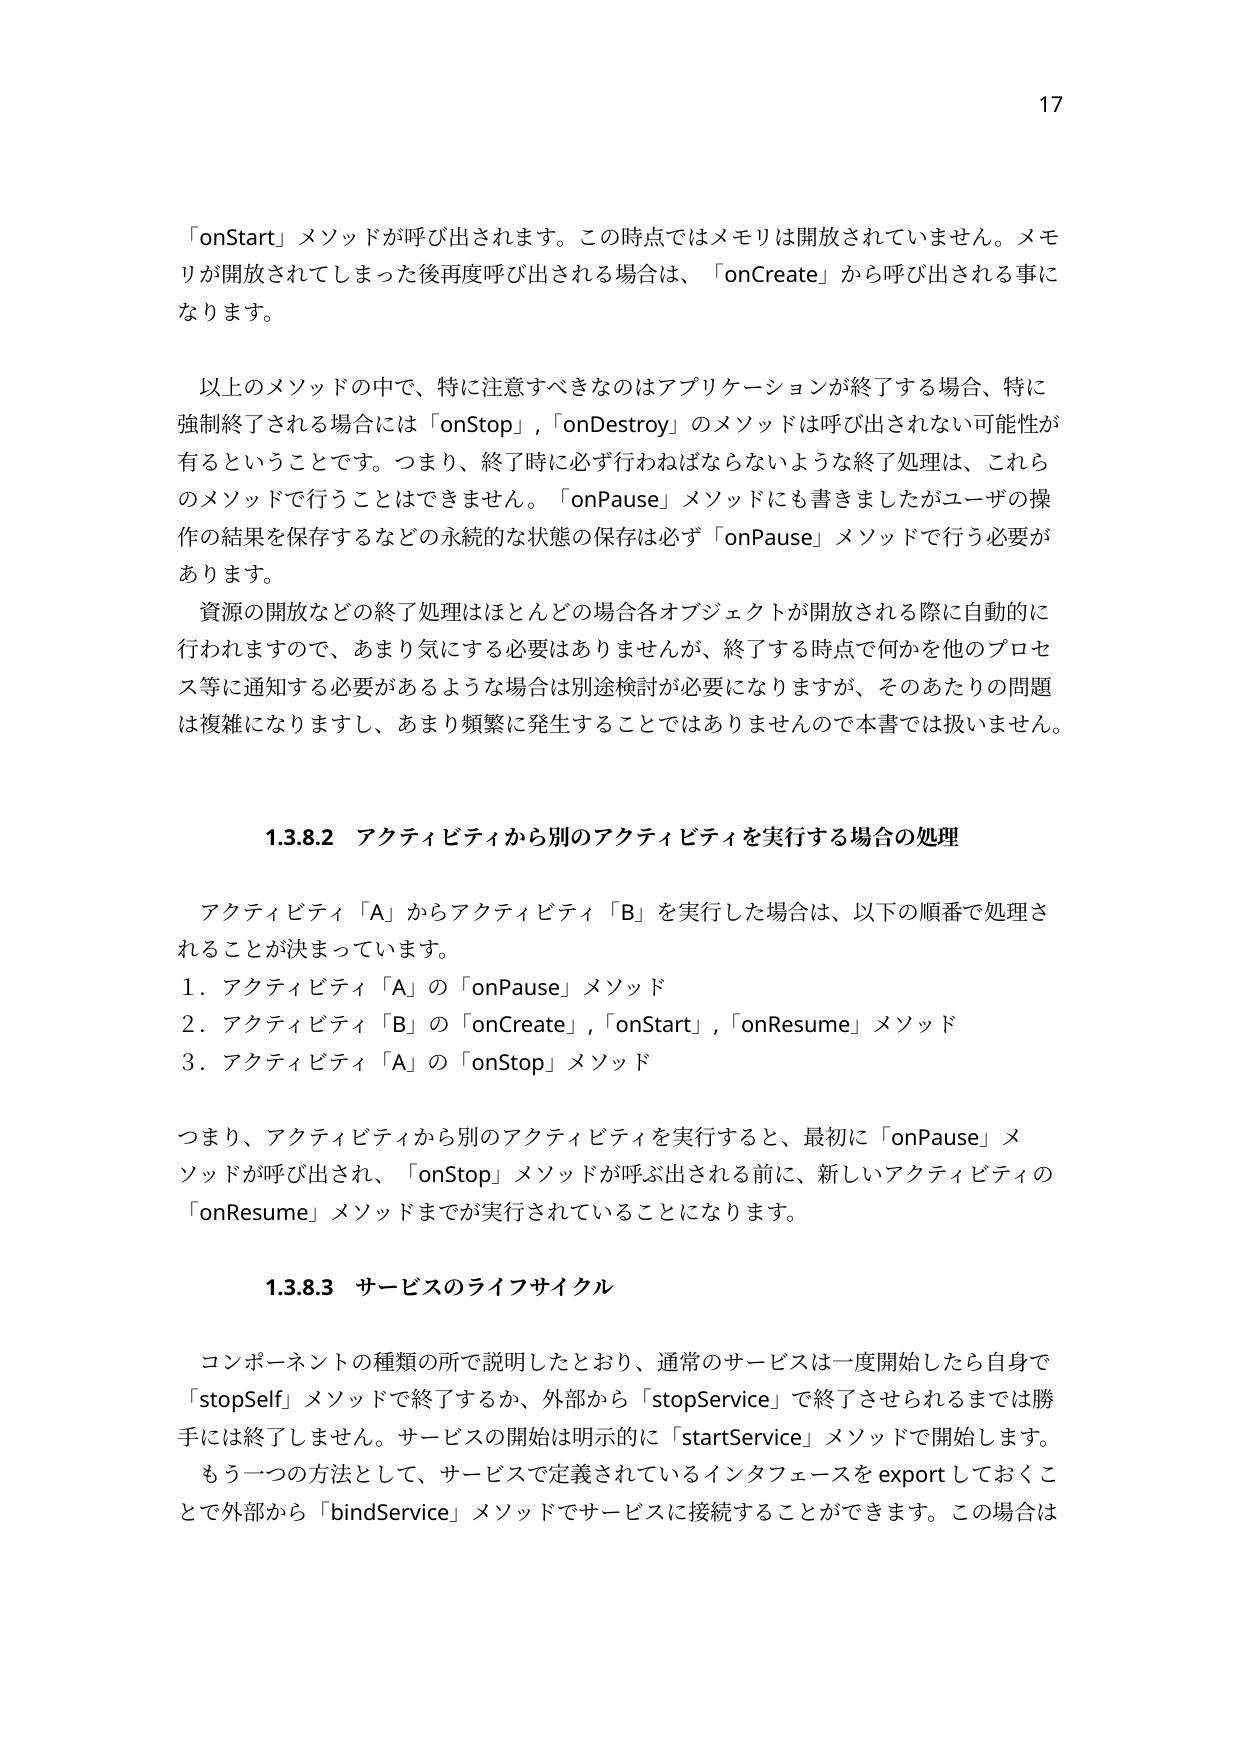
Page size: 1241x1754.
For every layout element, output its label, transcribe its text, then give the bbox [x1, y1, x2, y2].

subtitle 1.3.8.3 サービスのライフサイクル [265, 1267, 1063, 1304]
text アクティビティ「A」からアクティビティ「B」を実行した場合は、以下の順番で処理されることが決まっています。 [177, 892, 1063, 967]
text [177, 1454, 1063, 1529]
text 資源の開放などの終了処理はほとんどの場合各オブジェクトが開放される際に自動的に行われますので、あまり気にする必要はありませんが、終了する時点で何かを他のプロセス等に通知する必要があるような場合は別途検討が必要になりますが、そのあたりの問題は複雑になりますし、あまり頻繁に発生することではありませんので本書では扱いません。 [177, 592, 1063, 742]
text ３．アクティビティ「A」の「onStop」メソッド [177, 1042, 1063, 1079]
text ２．アクティビティ「B」の「onCreate」,「onStart」,「onResume」メソッド [177, 1004, 1063, 1042]
text つまり、アクティビティから別のアクティビティを実行すると、最初に「onPause」メソッドが呼び出され、「onStop」メソッドが呼ぶ出される前に、新しいアクティビティの「onResume」メソッドまでが実行されていることになります。 [177, 1117, 1063, 1229]
text コンポーネントの種類の所で説明したとおり、通常のサービスは一度開始したら自身で「stopSelf」メソッドで終了するか、外部から「stopService」で終了させられるまでは勝手には終了しません。サービスの開始は明示的に「startService」メソッドで開始します。 [177, 1342, 1063, 1454]
subtitle 1.3.8.2 アクティビティから別のアクティビティを実行する場合の処理 [265, 817, 1063, 854]
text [177, 217, 1063, 329]
text 以上のメソッドの中で、特に注意すべきなのはアプリケーションが終了する場合、特に強制終了される場合には「onStop」,「onDestroy」のメソッドは呼び出されない可能性が有るということです。つまり、終了時に必ず行わねばならないような終了処理は、これらのメソッドで行うことはできません。「onPause」メソッドにも書きましたがユーザの操作の結果を保存するなどの永続的な状態の保存は必ず「onPause」メソッドで行う必要があります。 [177, 367, 1063, 592]
text １．アクティビティ「A」の「onPause」メソッド [177, 967, 1063, 1004]
